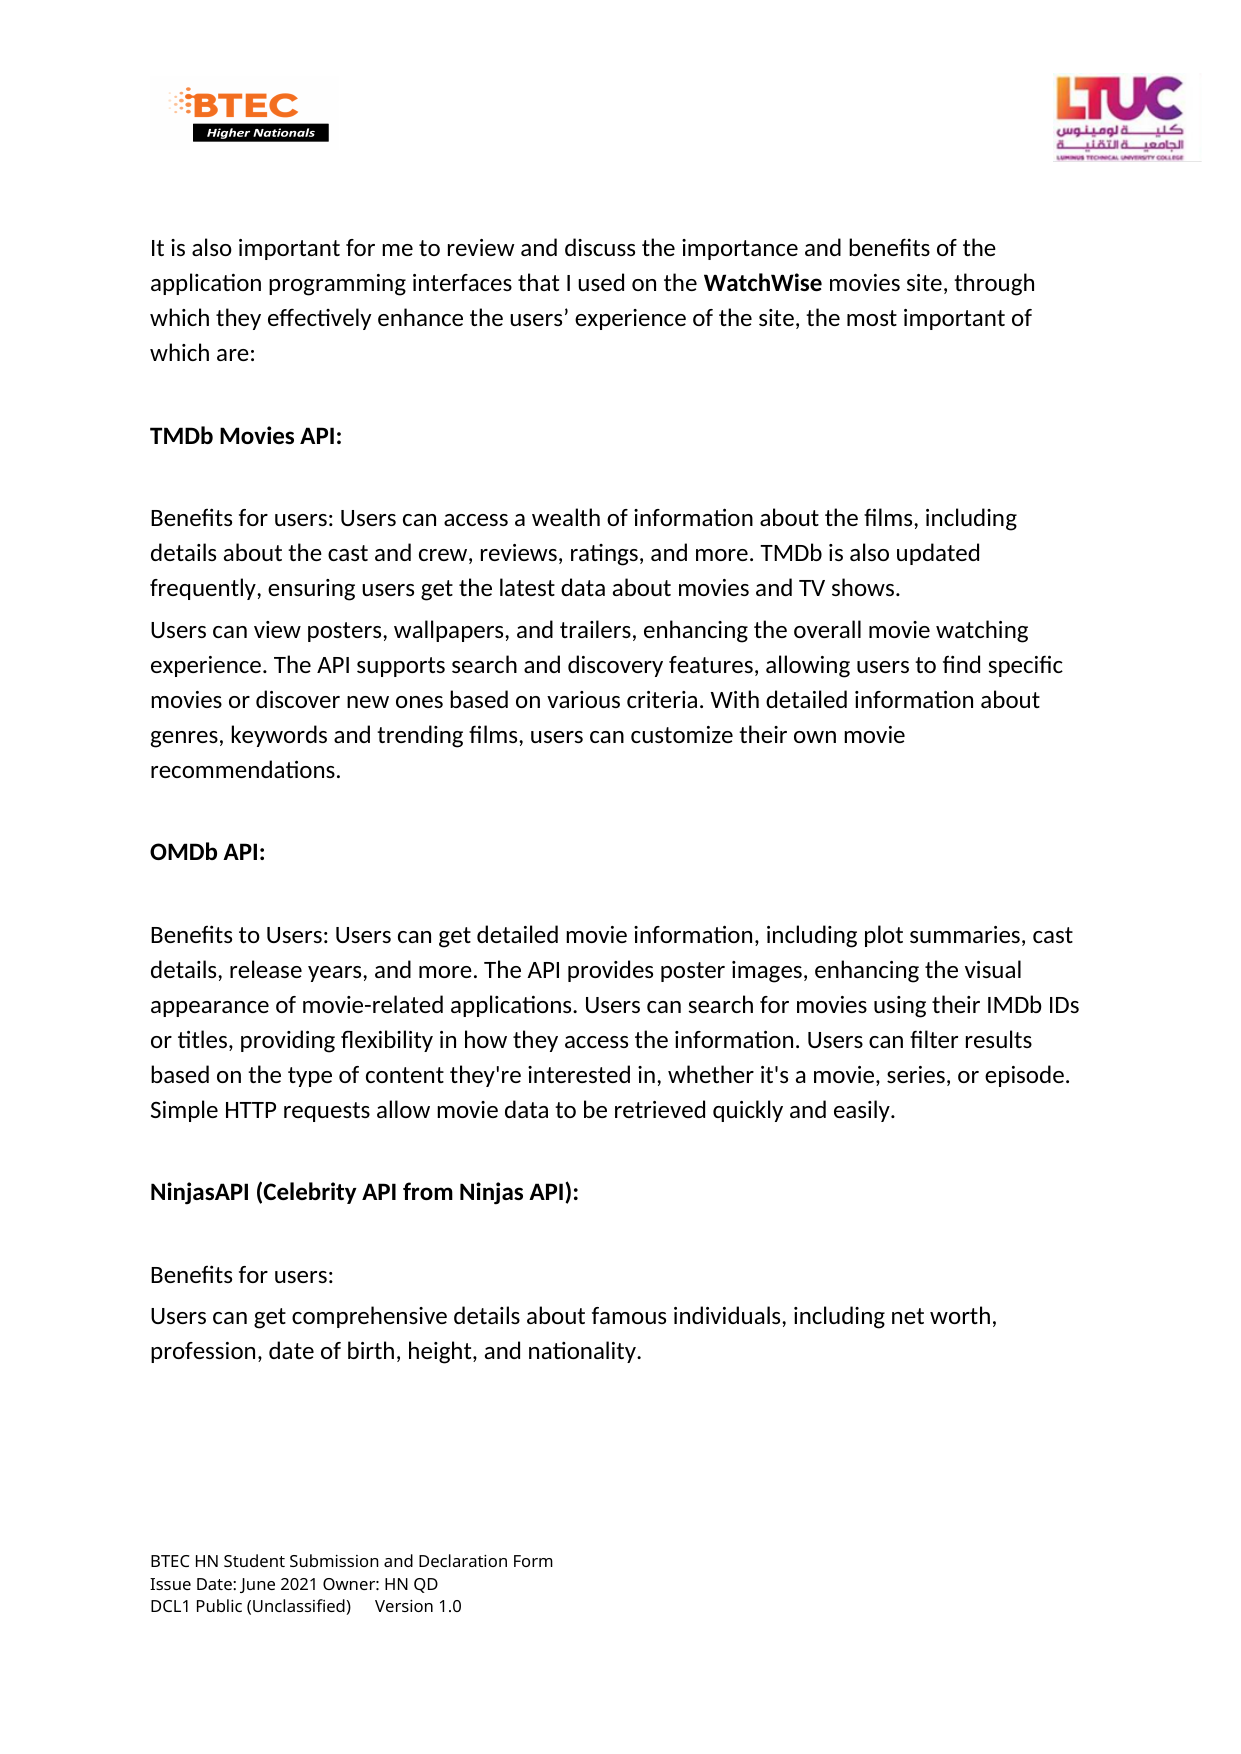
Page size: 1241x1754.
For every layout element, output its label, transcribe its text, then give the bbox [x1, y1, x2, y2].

text Benefits for users: [150, 1259, 1090, 1289]
picture [1053, 73, 1202, 163]
text It is also important for me to review and discuss the importance and benefits of the application programming interfaces that I used on the WatchWise movies site, through which they effectively enhance the users’ experience of the site, the most important of which are: [150, 232, 1090, 368]
text TMDb Movies API: [150, 420, 1090, 451]
text NinjasAPI (Celebrity API from Ninjas API): [150, 1176, 1090, 1207]
text Benefits for users: Users can access a wealth of information about the films, including details about the cast and crew, reviews, ratings, and more. TMDb is also updated frequently, ensuring users get the latest data about movies and TV shows. [150, 502, 1090, 603]
text Users can get comprehensive details about famous individuals, including net worth, profession, date of birth, height, and nationality. [150, 1300, 1090, 1366]
text OMDb API: [150, 836, 1090, 867]
text Benefits to Users: Users can get detailed movie information, including plot summaries, cast details, release years, and more. The API provides poster images, enhancing the visual appearance of movie-related applications. Users can search for movies using their IMDb IDs or titles, providing flexibility in how they access the information. Users can filter results based on the type of content they're interested in, whether it's a movie, series, or episode. Simple HTTP requests allow movie data to be retrieved quickly and easily. [150, 919, 1090, 1124]
text Users can view posters, wallpapers, and trailers, enhancing the overall movie watching experience. The API supports search and discovery features, allowing users to find specific movies or discover new ones based on various criteria. With detailed information about genres, keywords and trending films, users can customize their own movie recommendations. [150, 614, 1090, 784]
picture [150, 76, 339, 150]
